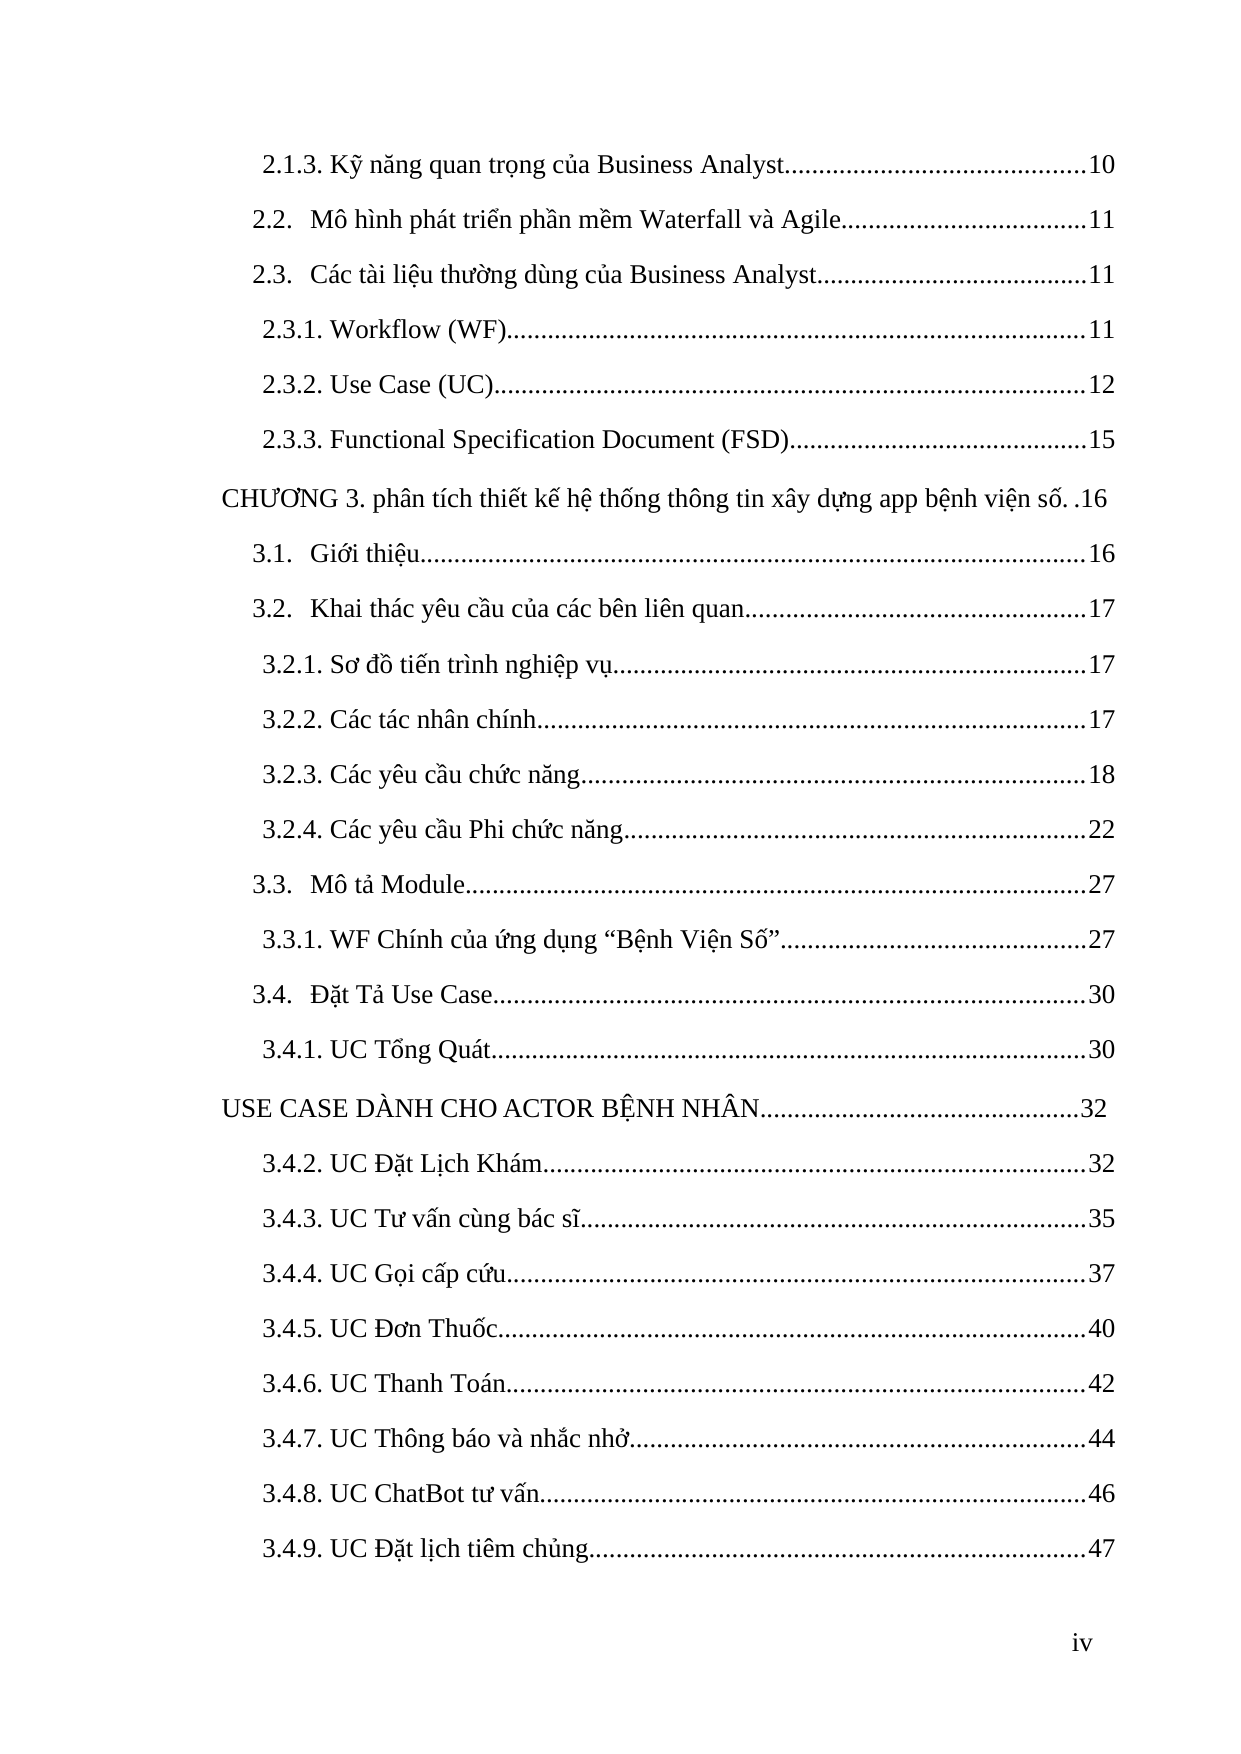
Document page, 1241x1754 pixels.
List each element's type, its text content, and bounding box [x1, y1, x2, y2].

text 3.4.1. UC Tổng Quát 30 [262, 1033, 1092, 1064]
text 3.4.6. UC Thanh Toán 42 [262, 1367, 1092, 1398]
text 3.1. Giới thiệu 16 [235, 537, 1092, 568]
text 2.1.3. Kỹ năng quan trọng của Business Analyst 10 [262, 148, 1092, 179]
text 3.4.8. UC ChatBot tư vấn 46 [262, 1477, 1092, 1508]
text USE CASE DÀNH CHO ACTOR BỆNH NHÂN 32 [221, 1092, 1092, 1123]
text 2.3.3. Functional Specification Document (FSD) 15 [262, 423, 1092, 454]
text 3.4.7. UC Thông báo và nhắc nhở 44 [262, 1422, 1092, 1453]
text 3.4.5. UC Đơn Thuốc 40 [262, 1312, 1092, 1343]
text 2.3.2. Use Case (UC) 12 [262, 368, 1092, 399]
text 3.4.2. UC Đặt Lịch Khám 32 [262, 1147, 1092, 1178]
text 3.4.9. UC Đặt lịch tiêm chủng 47 [262, 1532, 1092, 1563]
text 2.3.1. Workflow (WF) 11 [262, 313, 1092, 344]
text 3.2. Khai thác yêu cầu của các bên liên quan 17 [235, 592, 1092, 624]
text 3.4.4. UC Gọi cấp cứu 37 [262, 1257, 1092, 1288]
text 3.3. Mô tả Module 27 [235, 868, 1092, 899]
text 2.2. Mô hình phát triển phần mềm Waterfall và Agile 11 [235, 203, 1092, 234]
text 2.3. Các tài liệu thường dùng của Business Analyst 11 [235, 258, 1092, 289]
text 3.4. Đặt Tả Use Case 30 [235, 978, 1092, 1009]
text CHƯƠNG 3. phân tích thiết kế hệ thống thông tin xây dựng app bệnh viện số 16 [221, 482, 1092, 513]
text 3.2.1. Sơ đồ tiến trình nghiệp vụ 17 [262, 648, 1092, 679]
text 3.2.2. Các tác nhân chính 17 [262, 703, 1092, 734]
text 3.2.3. Các yêu cầu chức năng 18 [262, 758, 1092, 789]
text 3.3.1. WF Chính của ứng dụng “Bệnh Viện Số” 27 [262, 923, 1092, 954]
text 3.4.3. UC Tư vấn cùng bác sĩ 35 [262, 1202, 1092, 1233]
text 3.2.4. Các yêu cầu Phi chức năng 22 [262, 813, 1092, 844]
